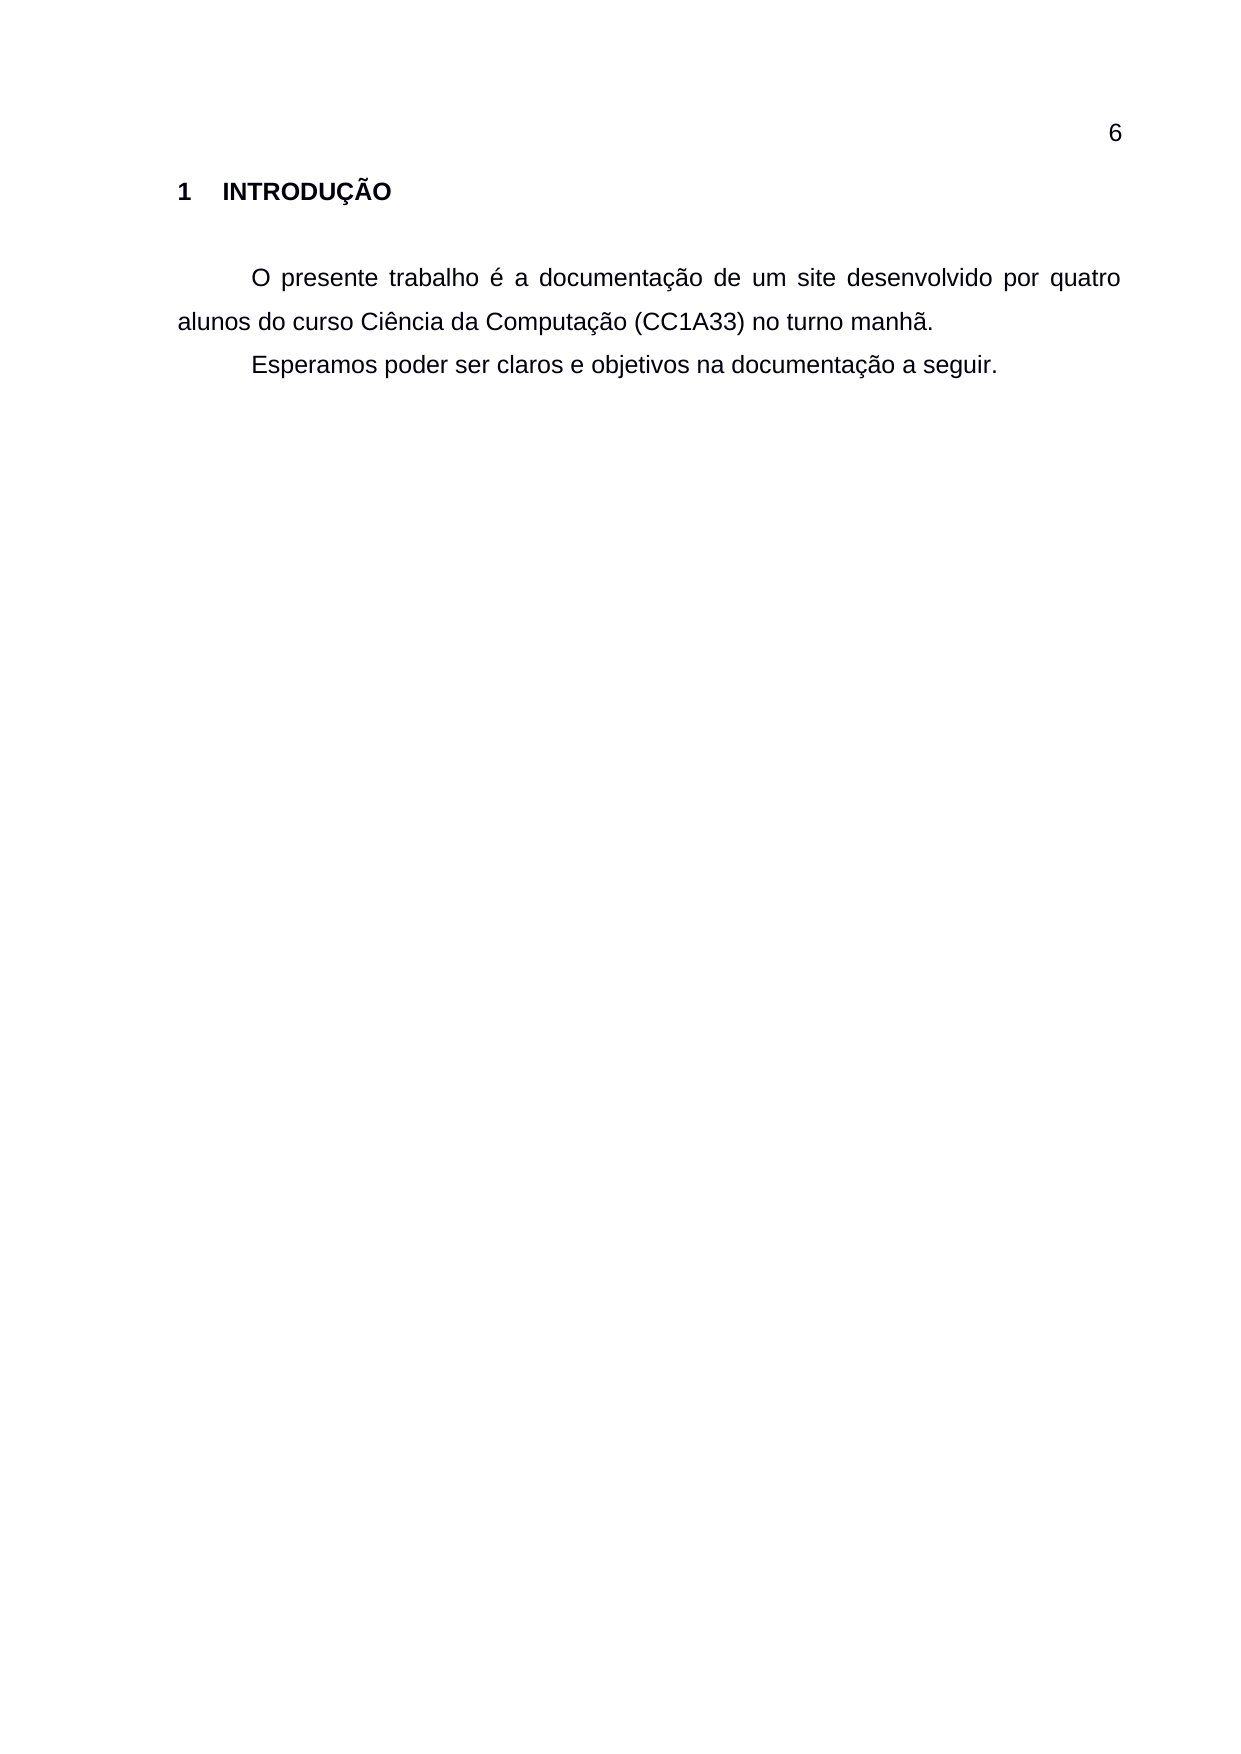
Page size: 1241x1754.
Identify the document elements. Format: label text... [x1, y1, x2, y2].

subtitle INTRODUÇÃO [177, 177, 1122, 206]
text O presente trabalho é a documentação de um site desenvolvido por quatro alunos do curso Ciência da Computação (CC1A33) no turno manhã. [177, 263, 1122, 335]
text Esperamos poder ser claros e objetivos na documentação a seguir. [177, 350, 1122, 378]
